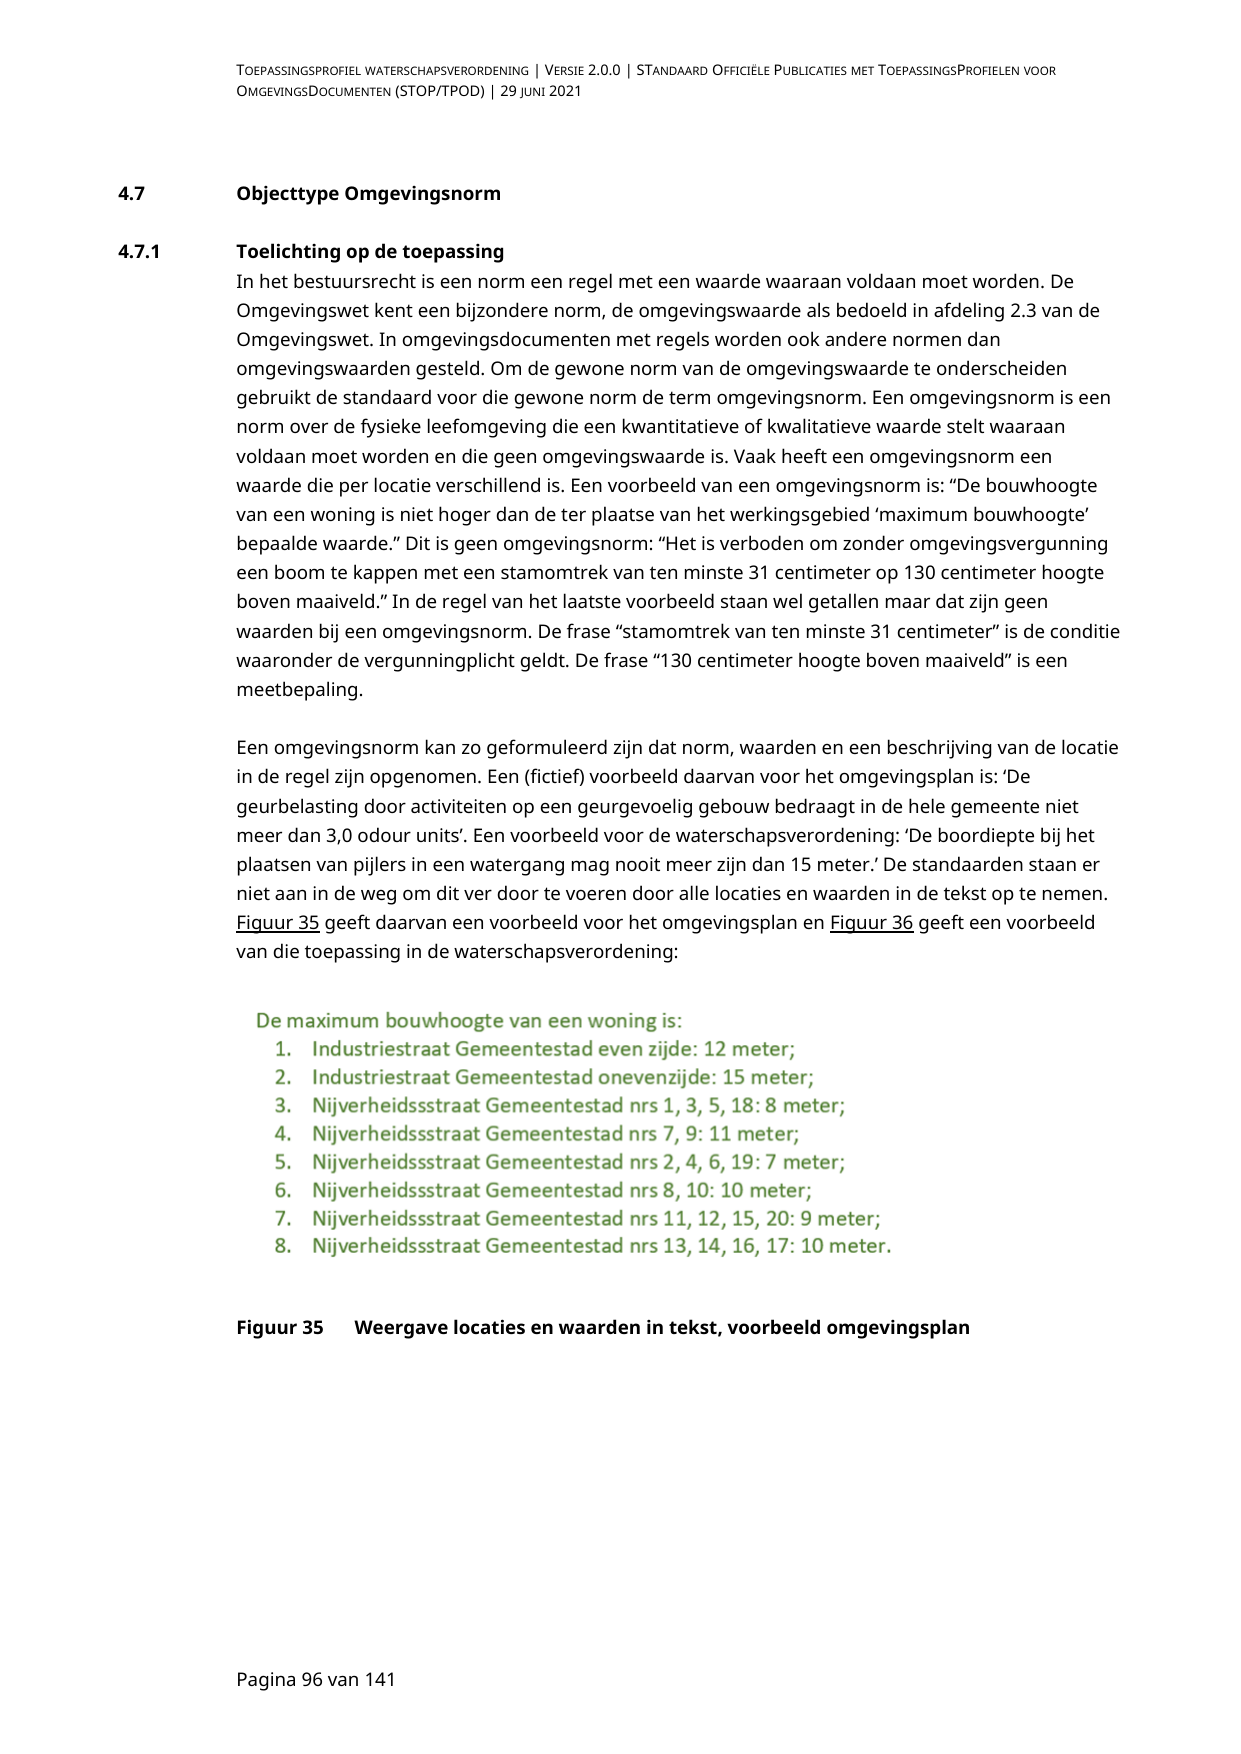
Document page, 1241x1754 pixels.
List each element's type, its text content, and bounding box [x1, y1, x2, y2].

subtitle Toelichting op de toepassing [118, 236, 1122, 265]
picture [236, 993, 910, 1282]
subtitle Objecttype Omgevingsnorm [118, 177, 1122, 206]
text In het bestuursrecht is een norm een regel met een waarde waaraan voldaan moet worden. De Omgevingswet kent een bijzondere norm, de omgevingswaarde als bedoeld in afdeling 2.3 van de Omgevingswet. In omgevingsdocumenten met regels worden ook andere normen dan omgevingswaarden gesteld. Om de gewone norm van de omgevingswaarde te onderscheiden gebruikt de standaard voor die gewone norm de term omgevingsnorm. Een omgevingsnorm is een norm over de fysieke leefomgeving die een kwantitatieve of kwalitatieve waarde stelt waaraan voldaan moet worden en die geen omgevingswaarde is. Vaak heeft een omgevingsnorm een waarde die per locatie verschillend is. Een voorbeeld van een omgevingsnorm is: “De bouwhoogte van een woning is niet hoger dan de ter plaatse van het werkingsgebied ‘maximum bouwhoogte’ bepaalde waarde.” Dit is geen omgevingsnorm: “Het is verboden om zonder omgevingsvergunning een boom te kappen met een stamomtrek van ten minste 31 centimeter op 130 centimeter hoogte boven maaiveld.” In de regel van het laatste voorbeeld staan wel getallen maar dat zijn geen waarden bij een omgevingsnorm. De frase “stamomtrek van ten minste 31 centimeter” is de conditie waaronder de vergunningplicht geldt. De frase “130 centimeter hoogte boven maaiveld” is een meetbepaling. [236, 265, 1122, 702]
text Een omgevingsnorm kan zo geformuleerd zijn dat norm, waarden en een beschrijving van de locatie in de regel zijn opgenomen. Een (fictief) voorbeeld daarvan voor het omgevingsplan is: ‘De geurbelasting door activiteiten op een geurgevoelig gebouw bedraagt in de hele gemeente niet meer dan 3,0 odour units’. Een voorbeeld voor de waterschapsverordening: ‘De boordiepte bij het plaatsen van pijlers in een watergang mag nooit meer zijn dan 15 meter.’ De standaarden staan er niet aan in de weg om dit ver door te voeren door alle locaties en waarden in de tekst op te nemen. Figuur 35 geeft daarvan een voorbeeld voor het omgevingsplan en Figuur 36 geeft een voorbeeld van die toepassing in de waterschapsverordening: [236, 731, 1122, 965]
text Weergave locaties en waarden in tekst, voorbeeld omgevingsplan [236, 1311, 1122, 1340]
